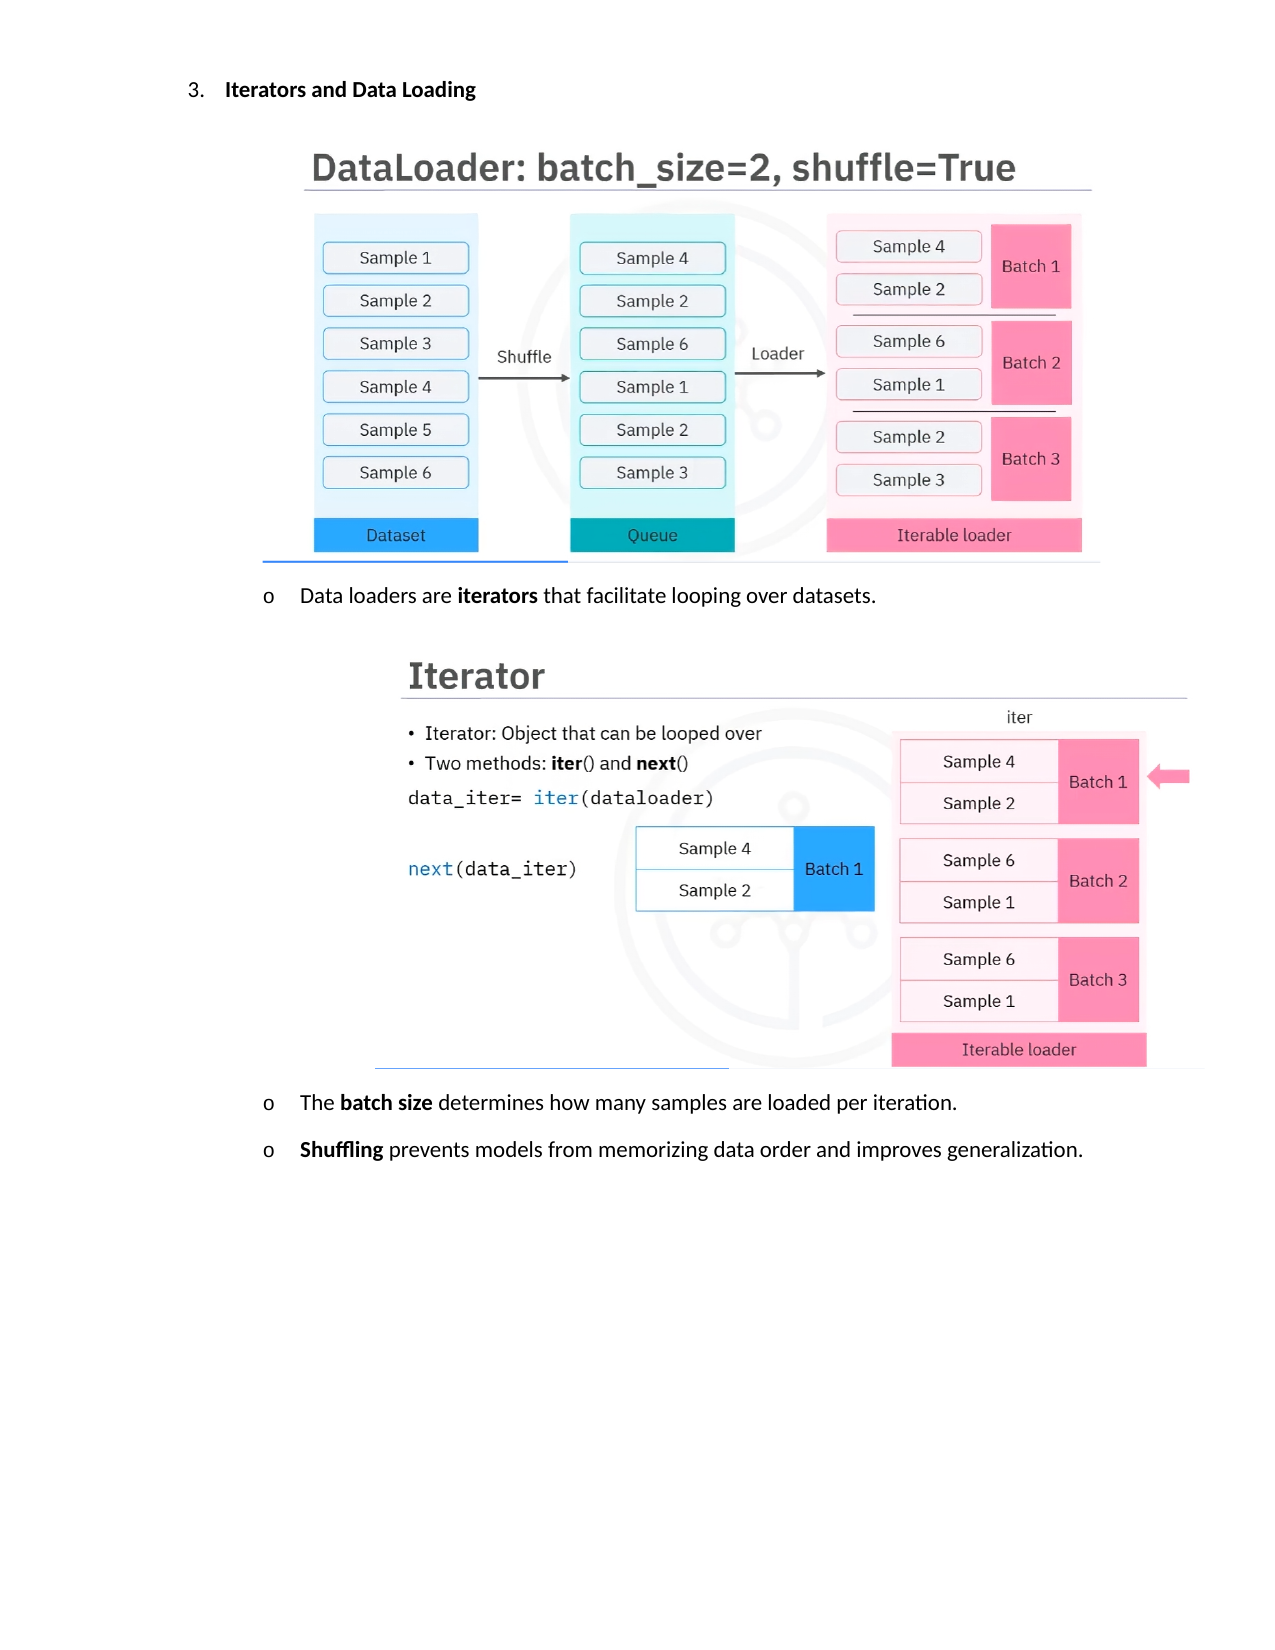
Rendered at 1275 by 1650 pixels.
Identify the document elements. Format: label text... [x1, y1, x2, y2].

picture [375, 628, 1205, 1069]
list Shuffling prevents models from memorizing data order and improves generalization. [262, 1135, 1200, 1164]
list Data loaders are iterators that facilitate looping over datasets. [262, 582, 1200, 610]
list Iterators and Data Loading [187, 75, 1200, 103]
list The batch size determines how many samples are loaded per iteration. [262, 1088, 1200, 1116]
picture [262, 121, 1101, 563]
